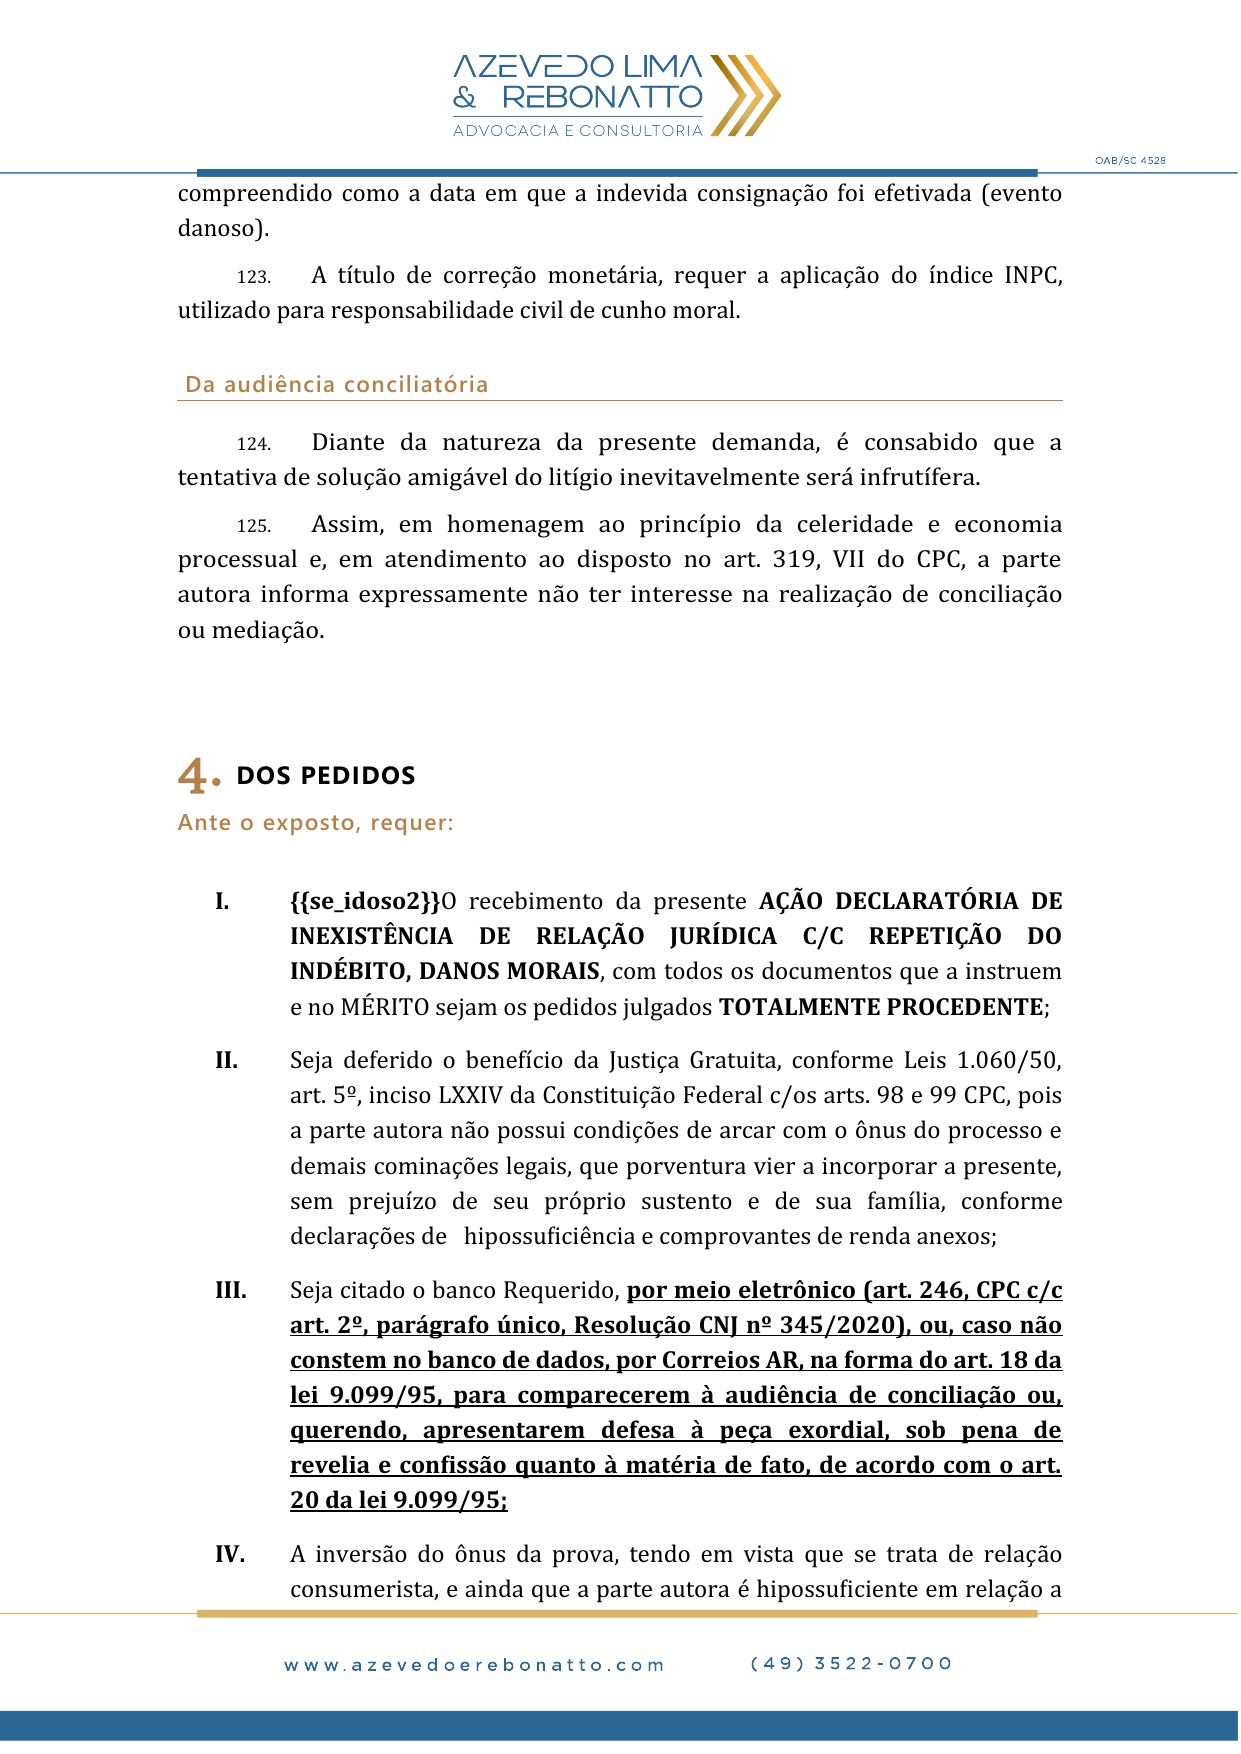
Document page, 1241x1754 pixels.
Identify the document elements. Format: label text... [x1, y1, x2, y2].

text Ante o exposto, requer: [177, 805, 1063, 836]
list {{se_idoso2}}O recebimento da presente AÇÃO DECLARATÓRIA DE INEXISTÊNCIA DE RELAÇÃO JURÍDICA C/C REPETIÇÃO DO INDÉBITO, DANOS MORAIS, com todos os documentos que a instruem e no MÉRITO sejam os pedidos julgados TOTALMENTE PROCEDENTE; [215, 886, 1063, 1020]
list Seja deferido o benefício da Justiça Gratuita, conforme Leis 1.060/50, art. 5º, inciso LXXIV da Constituição Federal c/os arts. 98 e 99 CPC, pois a parte autora não possui condições de arcar com o ônus do processo e demais cominações legais, que porventura vier a incorporar a presente, sem prejuízo de seu próprio sustento e de sua família, conforme declarações de hipossuficiência e comprovantes de renda anexos; [215, 1045, 1063, 1250]
text Da audiência conciliatória [177, 368, 1063, 400]
list Diante da natureza da presente demanda, é consabido que a tentativa de solução amigável do litígio inevitavelmente será infrutífera. [177, 426, 1063, 491]
list Seja citado o banco Requerido, por meio eletrônico (art. 246, CPC c/c art. 2º, parágrafo único, Resolução CNJ nº 345/2020), ou, caso não constem no banco de dados, por Correios AR, na forma do art. 18 da lei 9.099/95, para comparecerem à audiência de conciliação ou, querendo, apresentarem defesa à peça exordial, sob pena de revelia e confissão quanto à matéria de fato, de acordo com o art. 20 da lei 9.099/95; [215, 1274, 1063, 1514]
text DOS PEDIDOS [177, 734, 1063, 797]
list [215, 1539, 1063, 1603]
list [177, 177, 1063, 242]
list Assim, em homenagem ao princípio da celeridade e economia processual e, em atendimento ao disposto no art. 319, VII do CPC, a parte autora informa expressamente não ter interesse na realização de conciliação ou mediação. [177, 509, 1063, 643]
picture [0, 0, 1238, 1741]
list A título de correção monetária, requer a aplicação do índice INPC, utilizado para responsabilidade civil de cunho moral. [177, 260, 1063, 324]
